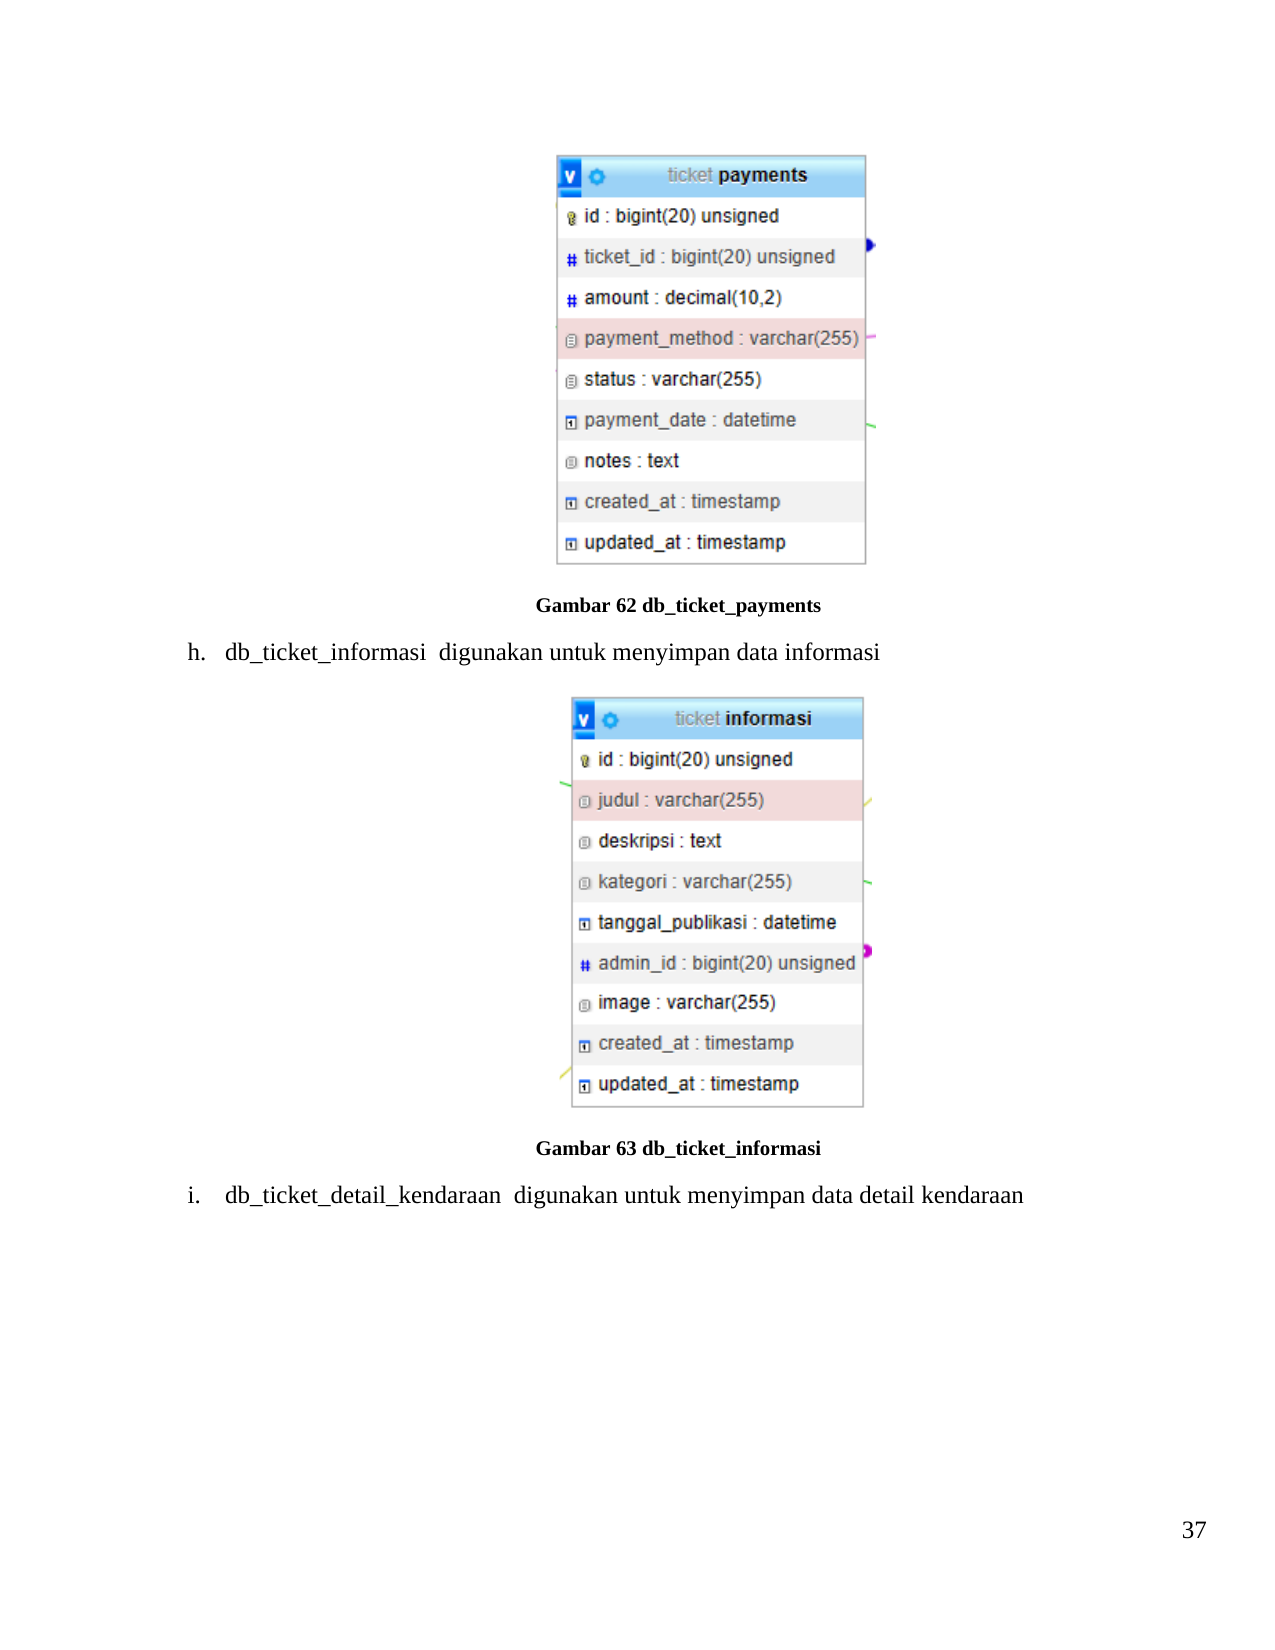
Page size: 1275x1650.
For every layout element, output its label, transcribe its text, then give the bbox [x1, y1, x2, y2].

picture [555, 150, 876, 579]
text Gambar 63 db_ticket_informasi [150, 1136, 1206, 1159]
list db_ticket_informasi digunakan untuk menyimpan data informasi [187, 637, 1206, 666]
picture [559, 680, 872, 1122]
text Gambar 62 db_ticket_payments [150, 592, 1206, 617]
list db_ticket_detail_kendaraan digunakan untuk menyimpan data detail kendaraan [187, 1180, 1206, 1209]
